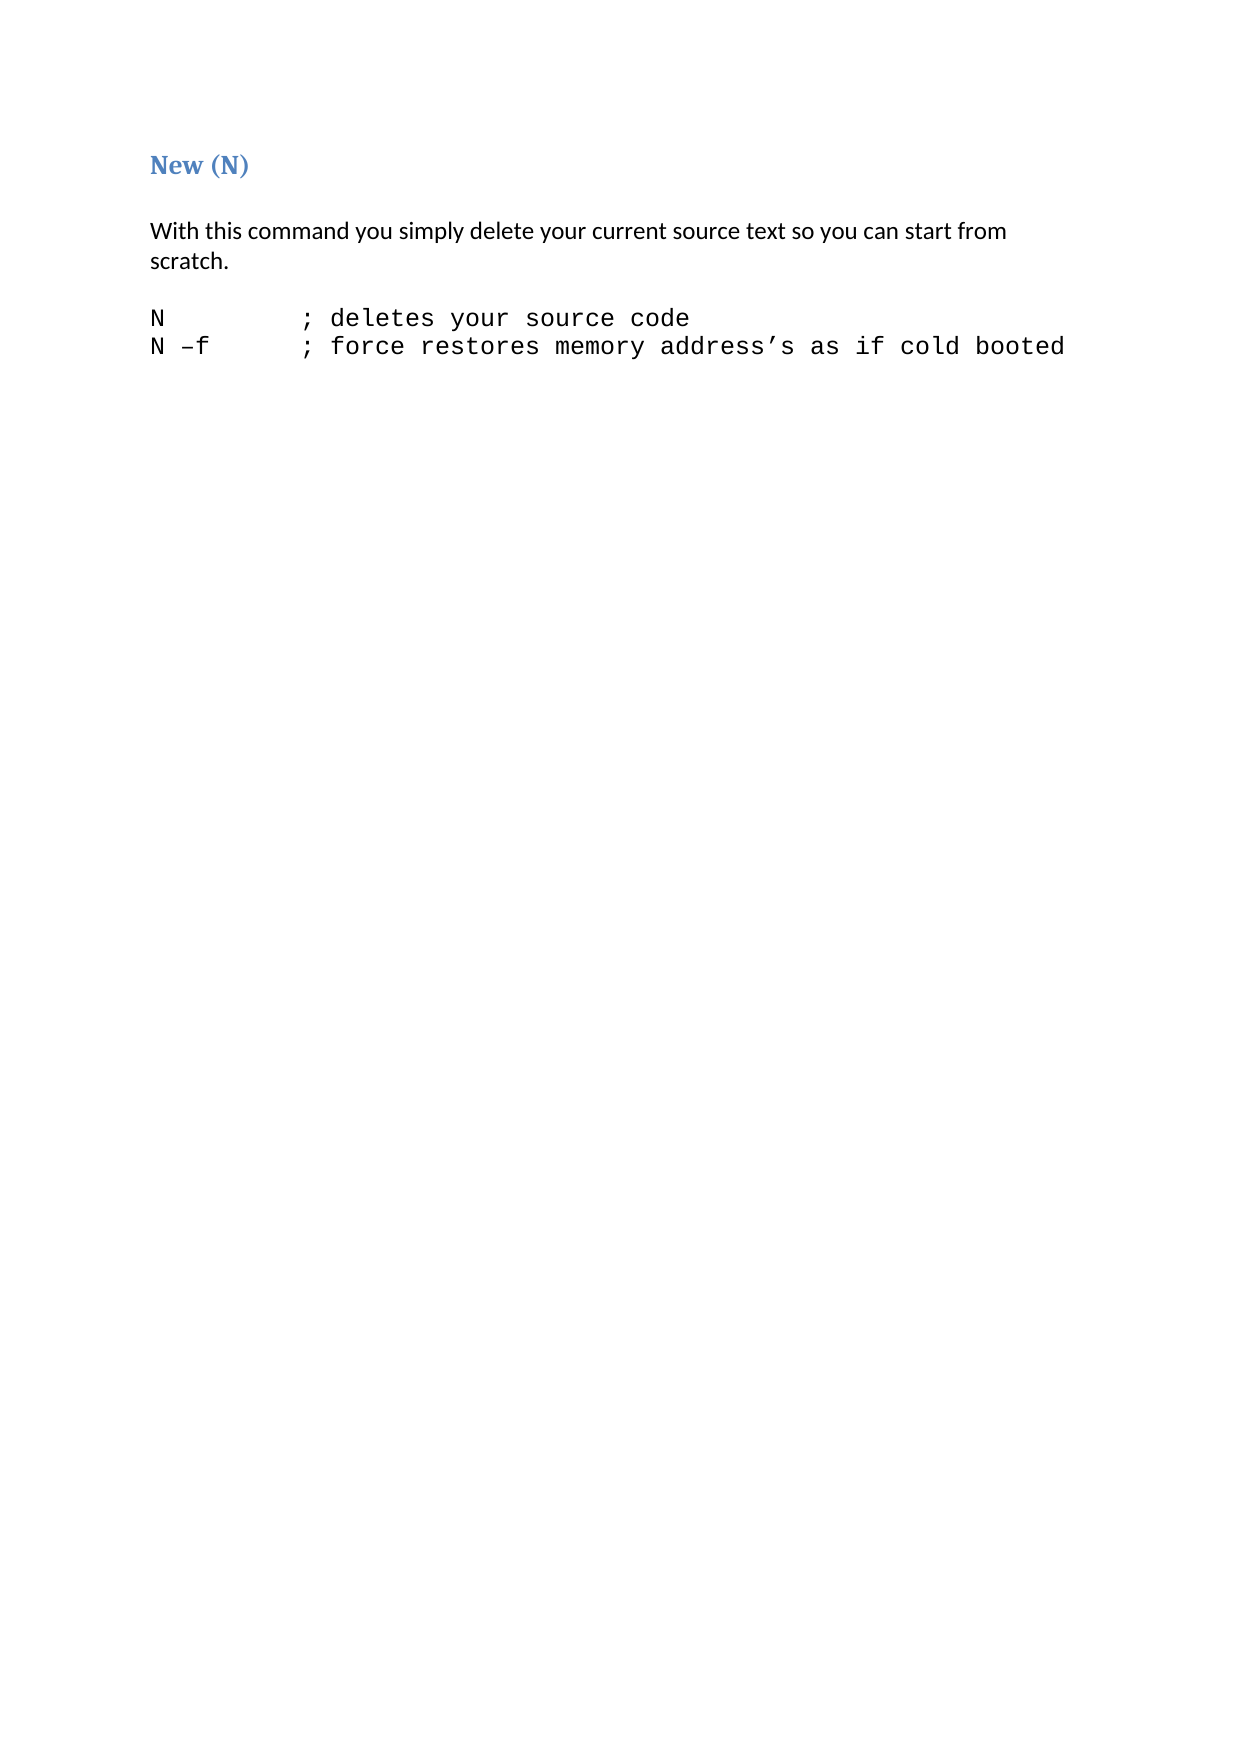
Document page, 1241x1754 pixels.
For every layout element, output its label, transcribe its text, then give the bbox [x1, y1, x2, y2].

text With this command you simply delete your current source text so you can start from scratch. [150, 215, 1090, 276]
subtitle New (N) [150, 150, 1090, 181]
text N ; deletes your source code N –f ; force restores memory address’s as if cold booted [150, 305, 1090, 362]
